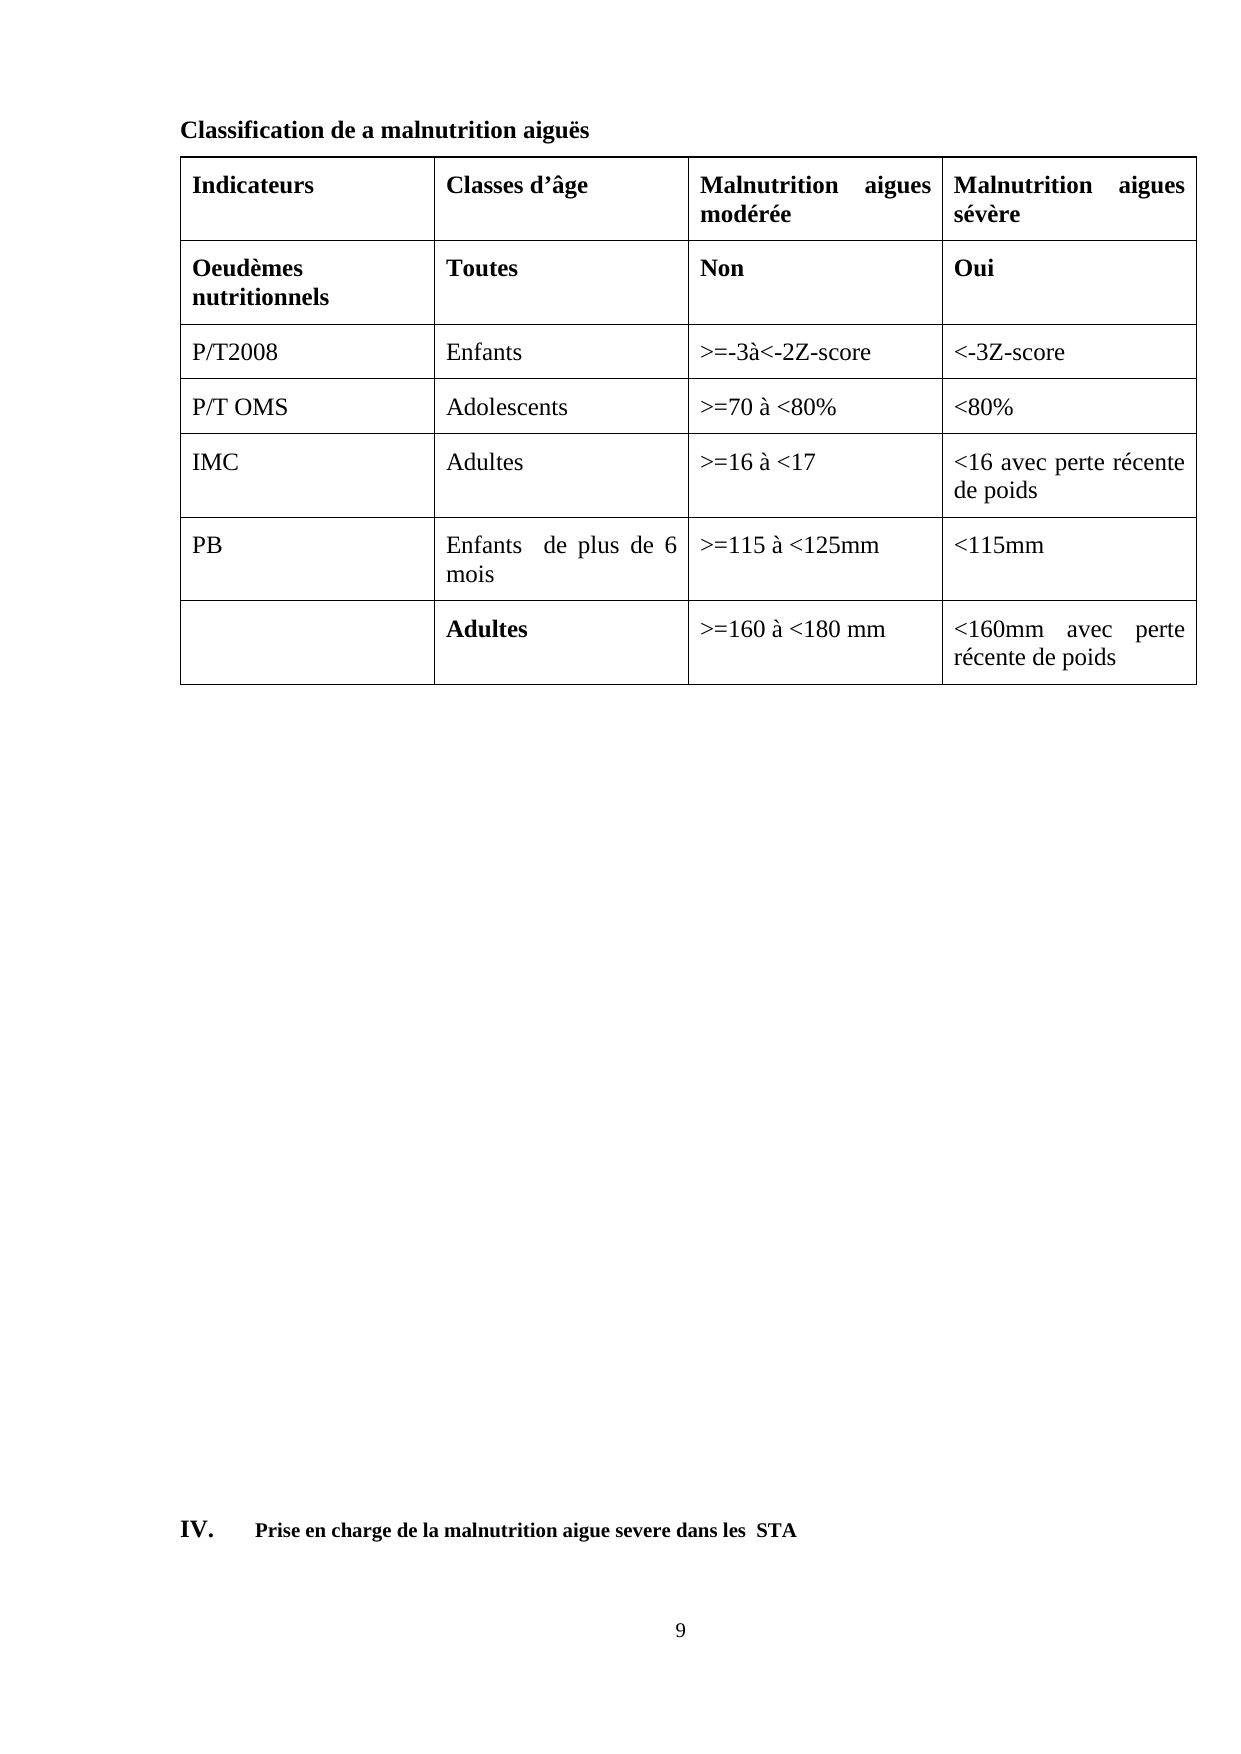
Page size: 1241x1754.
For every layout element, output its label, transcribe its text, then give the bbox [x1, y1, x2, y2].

table_cell <16 avec perte récente de poids [943, 434, 1196, 517]
table_cell <115mm [943, 518, 1196, 600]
table_cell Oeudèmes nutritionnels [181, 241, 434, 323]
table_cell Enfants [435, 325, 688, 378]
table_cell <80% [943, 379, 1196, 433]
table_header Malnutrition aigues sévère [943, 158, 1196, 240]
table_cell >=-3à<-2Z-score [689, 325, 942, 378]
table_header Malnutrition aigues modérée [689, 158, 942, 240]
table_cell P/T2008 [181, 325, 434, 378]
table_cell >=70 à <80% [689, 379, 942, 433]
table_cell Oui [943, 241, 1196, 323]
table_cell Adolescents [435, 379, 688, 433]
table_cell <-3Z-score [943, 325, 1196, 378]
table_cell IMC [181, 434, 434, 517]
table_cell [181, 601, 434, 684]
table_cell Adultes [435, 601, 688, 684]
list Prise en charge de la malnutrition aigue severe dans les STA [180, 1514, 1181, 1543]
table_cell Toutes [435, 241, 688, 323]
text Classification de a malnutrition aiguës [180, 115, 1181, 144]
table_cell >=16 à <17 [689, 434, 942, 517]
table_cell PB [181, 518, 434, 600]
table_cell Adultes [435, 434, 688, 517]
table_cell Enfants de plus de 6 mois [435, 518, 688, 600]
table_cell <160mm avec perte récente de poids [943, 601, 1196, 684]
table_header Indicateurs [181, 158, 434, 240]
table_cell Non [689, 241, 942, 323]
table_cell P/T OMS [181, 379, 434, 433]
table_header Classes d’âge [435, 158, 688, 240]
table_cell >=160 à <180 mm [689, 601, 942, 684]
table_cell >=115 à <125mm [689, 518, 942, 600]
